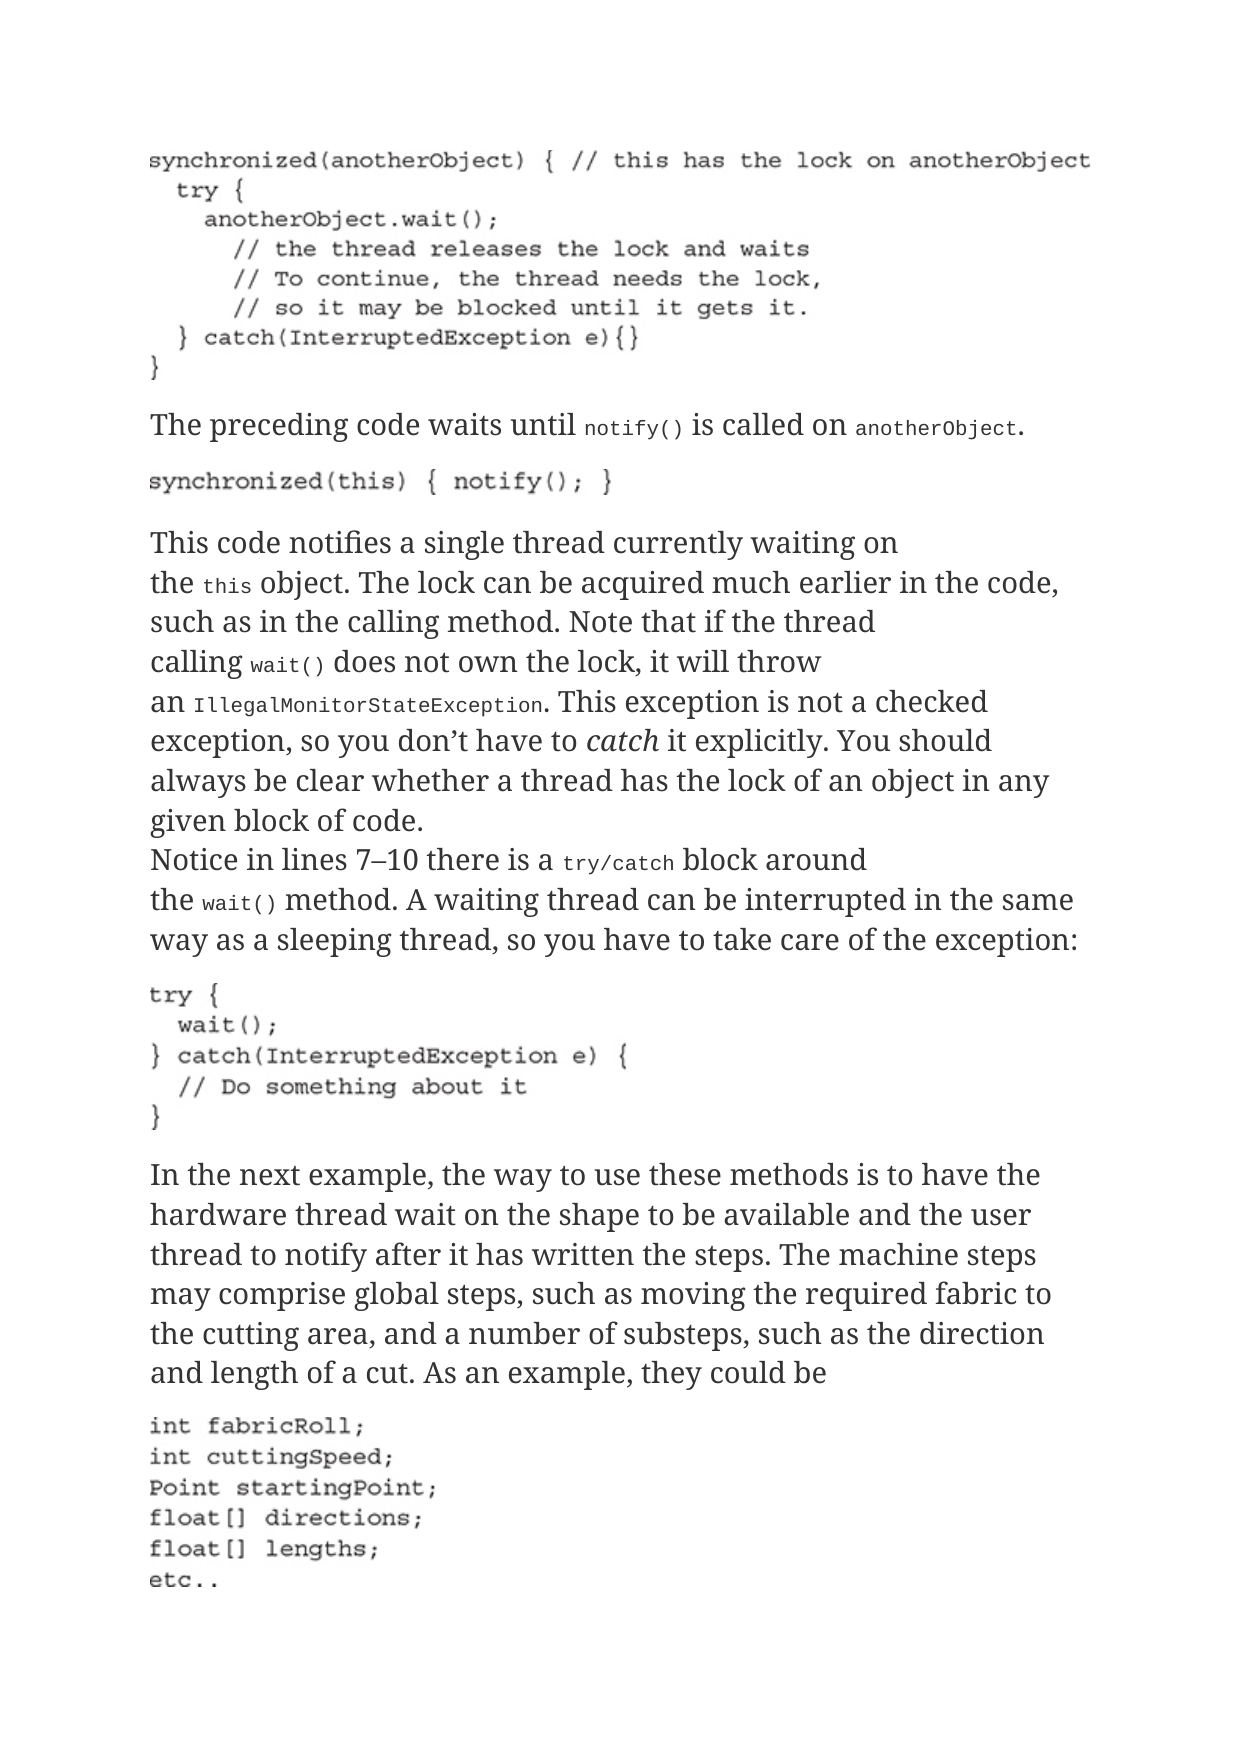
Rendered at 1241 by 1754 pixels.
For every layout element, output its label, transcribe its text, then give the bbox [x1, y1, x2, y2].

text This code notifies a single thread currently waiting on the this object. The lock can be acquired much earlier in the code, such as in the calling method. Note that if the thread calling wait() does not own the lock, it will throw an IllegalMonitorStateException. This exception is not a checked exception, so you don’t have to catch it explicitly. You should always be clear whether a thread has the lock of an object in any given block of code. [150, 522, 1090, 840]
text Notice in lines 7–10 there is a try/catch block around the wait() method. A waiting thread can be interrupted in the same way as a sleeping thread, so you have to take care of the exception: [150, 840, 1090, 959]
picture [150, 469, 611, 495]
picture [150, 150, 1091, 380]
picture [150, 1417, 435, 1587]
picture [150, 983, 627, 1130]
text In the next example, the way to use these methods is to have the hardware thread wait on the shape to be available and the user thread to notify after it has written the steps. The machine steps may comprise global steps, such as moving the required fabric to the cutting area, and a number of substeps, such as the direction and length of a cut. As an example, they could be [150, 1154, 1090, 1392]
text The preceding code waits until notify() is called on anotherObject. [150, 404, 1090, 444]
